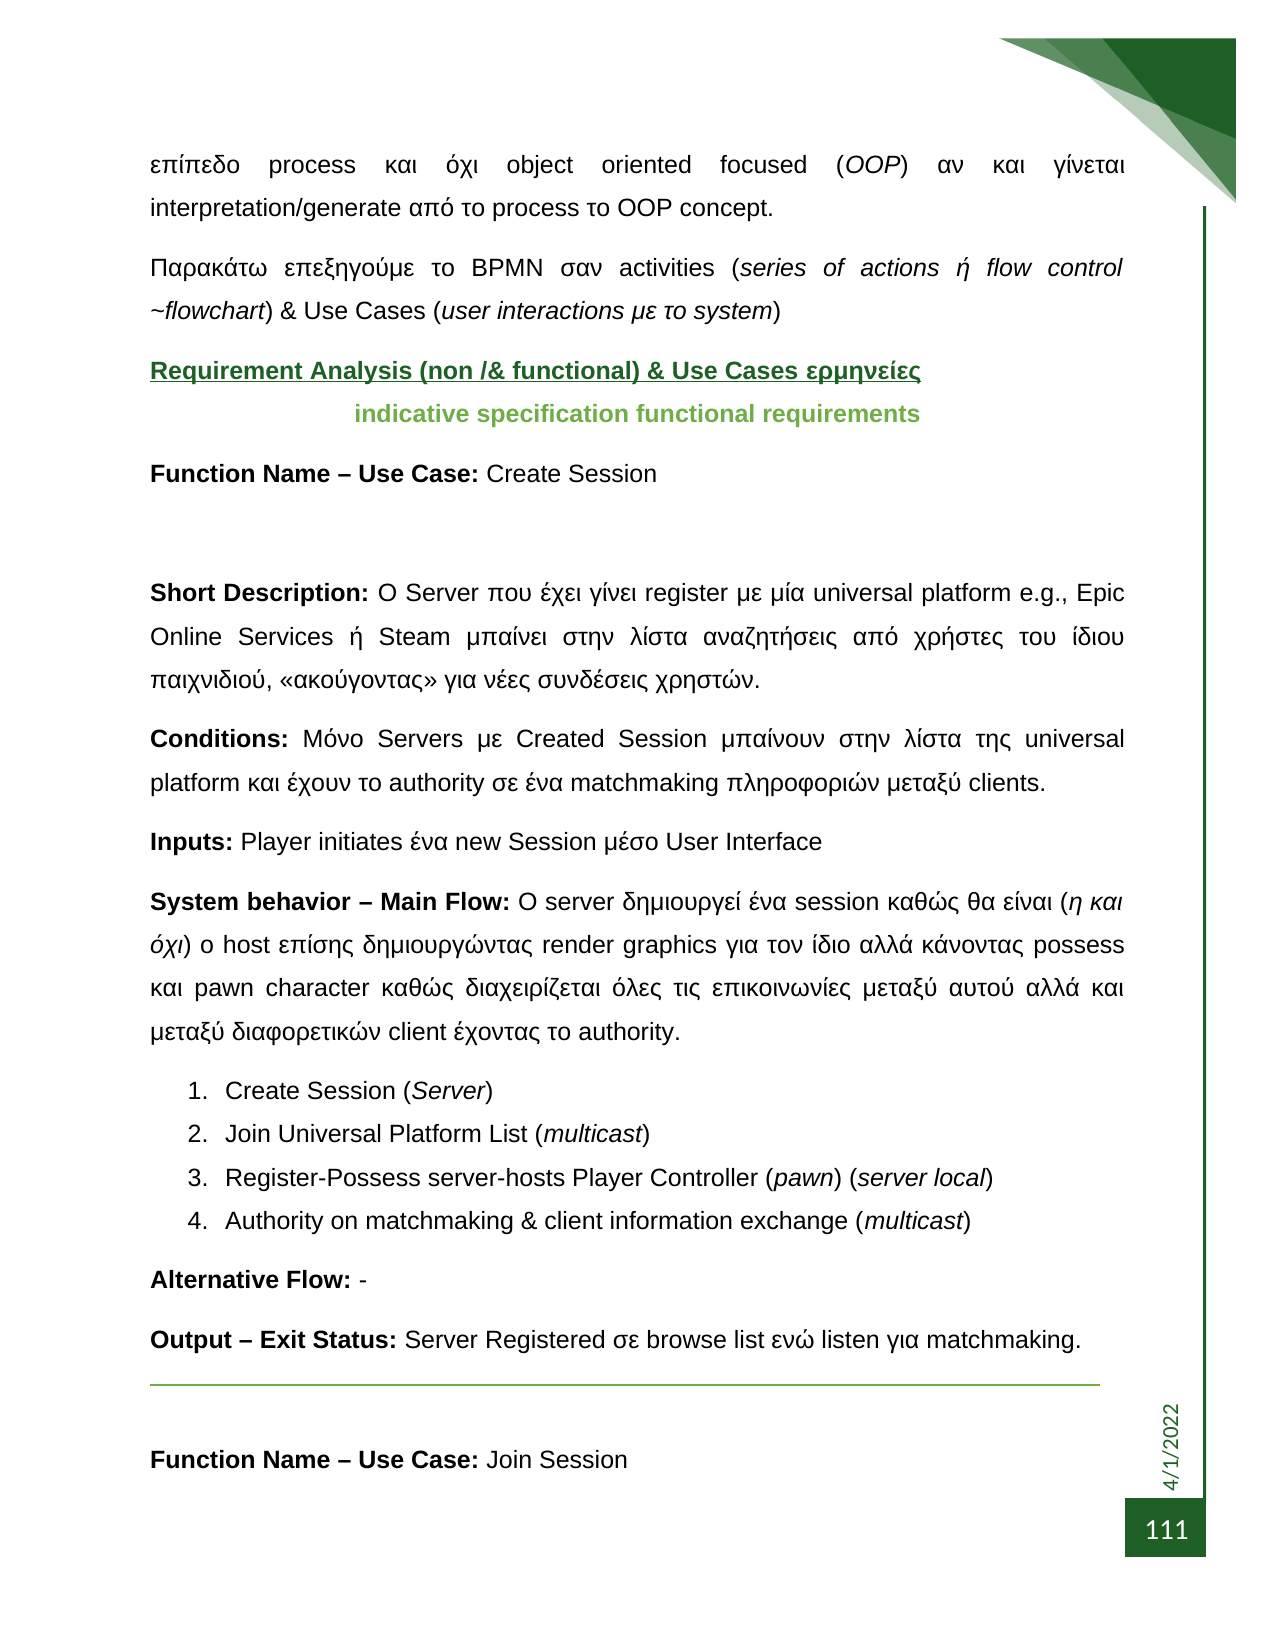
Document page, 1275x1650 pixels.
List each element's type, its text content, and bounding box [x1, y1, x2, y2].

text Παρακάτω επεξηγούμε το BPMN σαν activities (series of actions ή flow control ~flowchart) & Use Cases (user interactions με το system) [150, 253, 1125, 325]
text Function Name – Use Case: Create Session [150, 459, 1125, 487]
text System behavior – Main Flow: Ο server δημιουργεί ένα session καθώς θα είναι (η και όχι) ο host επίσης δημιουργώντας render graphics για τον ίδιο αλλά κάνοντας possess και pawn character καθώς διαχειρίζεται όλες τις επικοινωνίες μεταξύ αυτού αλλά και μεταξύ διαφορετικών client έχοντας το authority. [150, 887, 1125, 1045]
text Conditions: Μόνο Servers με Created Session μπαίνουν στην λίστα της universal platform και έχουν το authority σε ένα matchmaking πληροφοριών μεταξύ clients. [150, 724, 1125, 796]
text Output – Exit Status: Server Registered σε browse list ενώ listen για matchmaking. [150, 1325, 1125, 1354]
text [150, 150, 1125, 222]
list Create Session (Server) [187, 1076, 1125, 1105]
list Register-Possess server-hosts Player Controller (pawn) (server local) [187, 1162, 1125, 1191]
text Inputs: Player initiates ένα new Session μέσο User Interface [150, 827, 1125, 856]
list Authority on matchmaking & client information exchange (multicast) [187, 1206, 1125, 1234]
text Short Description: Ο Server που έχει γίνει register με μία universal platform e.g., Epic Online Services ή Steam μπαίνει στην λίστα αναζητήσεις από χρήστες του ίδιου παιχνιδιού, «ακούγοντας» για νέες συνδέσεις χρηστών. [150, 578, 1125, 693]
text indicative specification functional requirements [150, 399, 1125, 428]
text Function Name – Use Case: Join Session [150, 1445, 1125, 1473]
picture [997, 38, 1236, 204]
subtitle Requirement Analysis (non /& functional) & Use Cases ερμηνείες [150, 356, 1125, 384]
list Join Universal Platform List (multicast) [187, 1119, 1125, 1148]
text Alternative Flow: - [150, 1265, 1125, 1294]
